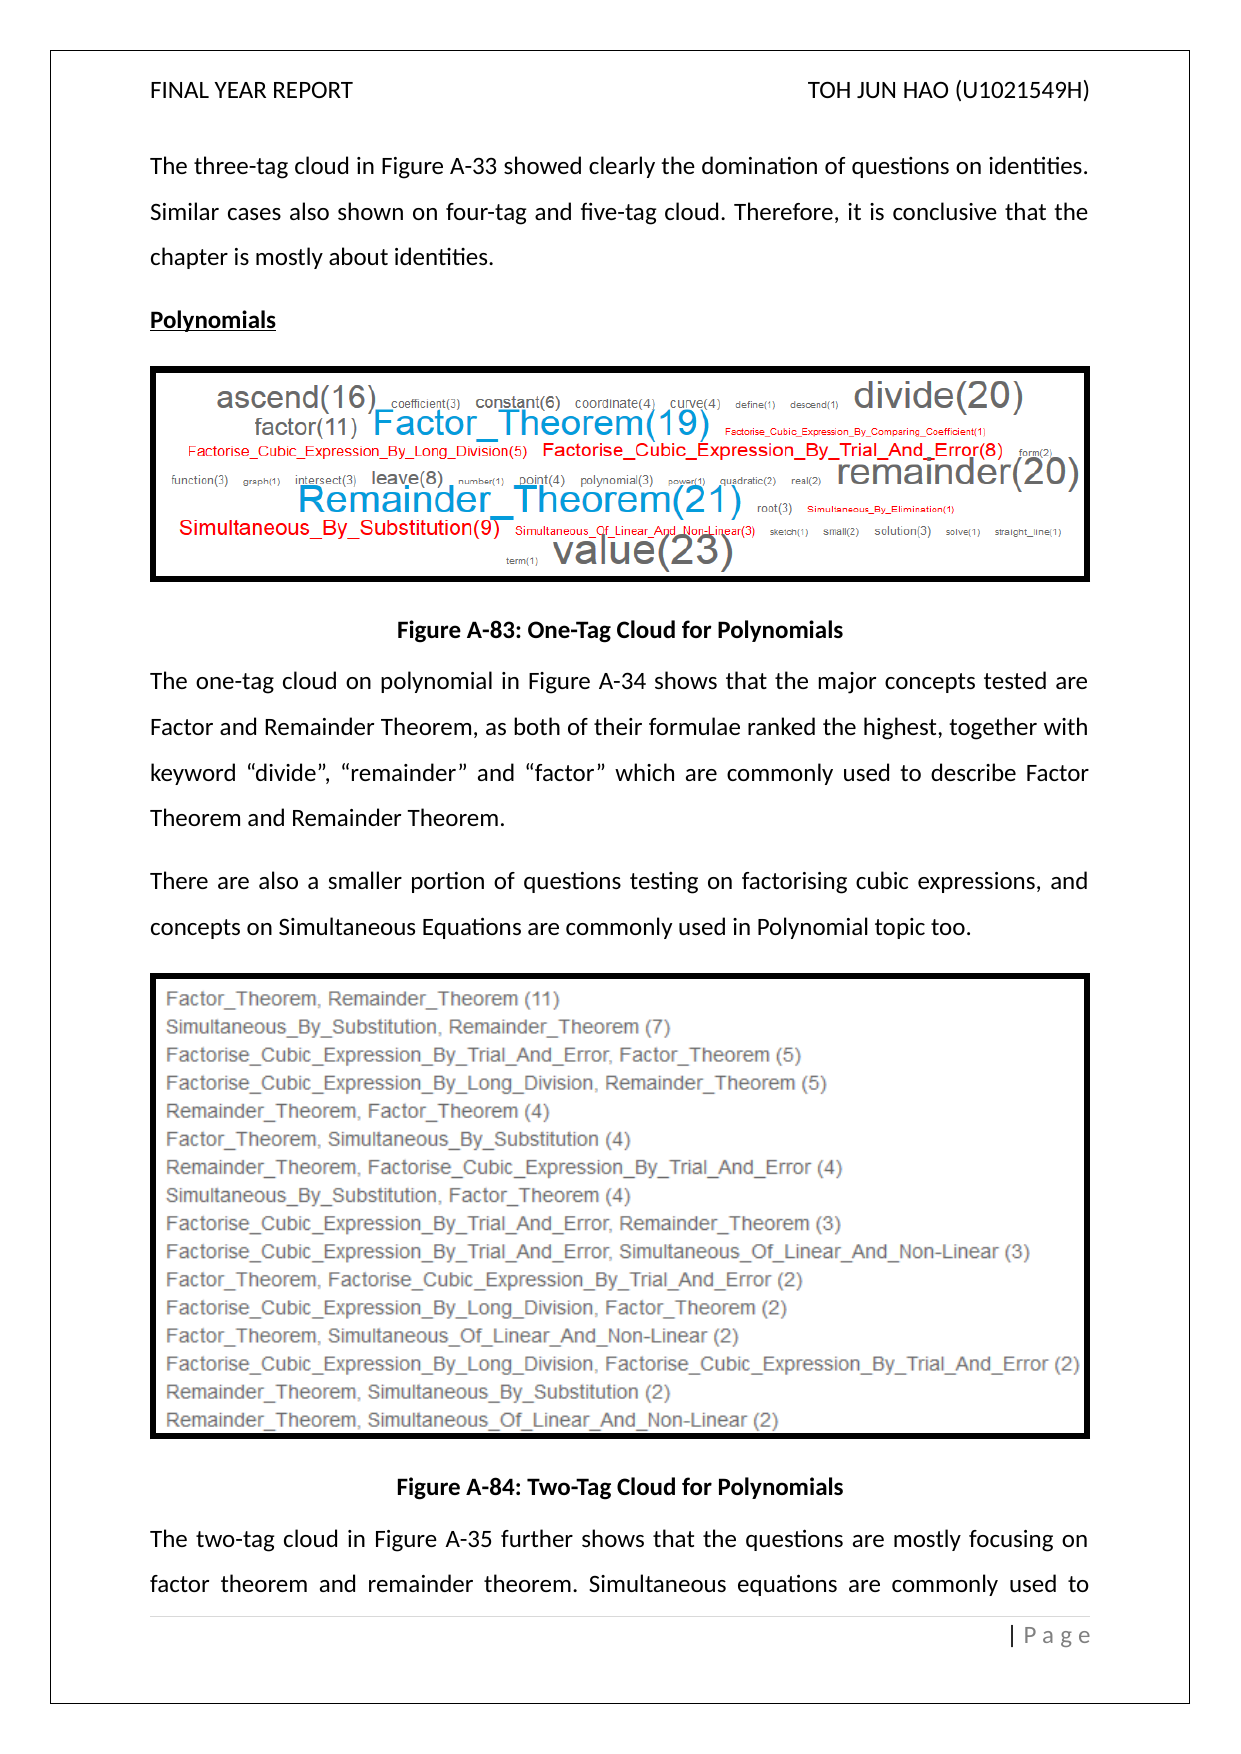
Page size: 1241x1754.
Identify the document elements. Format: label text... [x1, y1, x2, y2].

text The three-tag cloud in Figure A-33 showed clearly the domination of questions on identities. Similar cases also shown on four-tag and five-tag cloud. Therefore, it is conclusive that the chapter is mostly about identities. [150, 150, 1090, 272]
picture [156, 979, 1084, 1433]
text The one-tag cloud on polynomial in Figure A-34 shows that the major concepts tested are Factor and Remainder Theorem, as both of their formulae ranked the highest, together with keyword “divide”, “remainder” and “factor” which are commonly used to describe Factor Theorem and Remainder Theorem. [150, 665, 1090, 833]
text Polynomials [150, 304, 1090, 334]
text There are also a smaller portion of questions testing on factorising cubic expressions, and concepts on Simultaneous Equations are commonly used in Polynomial topic too. [150, 865, 1090, 941]
picture [156, 373, 1084, 576]
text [150, 1523, 1090, 1599]
